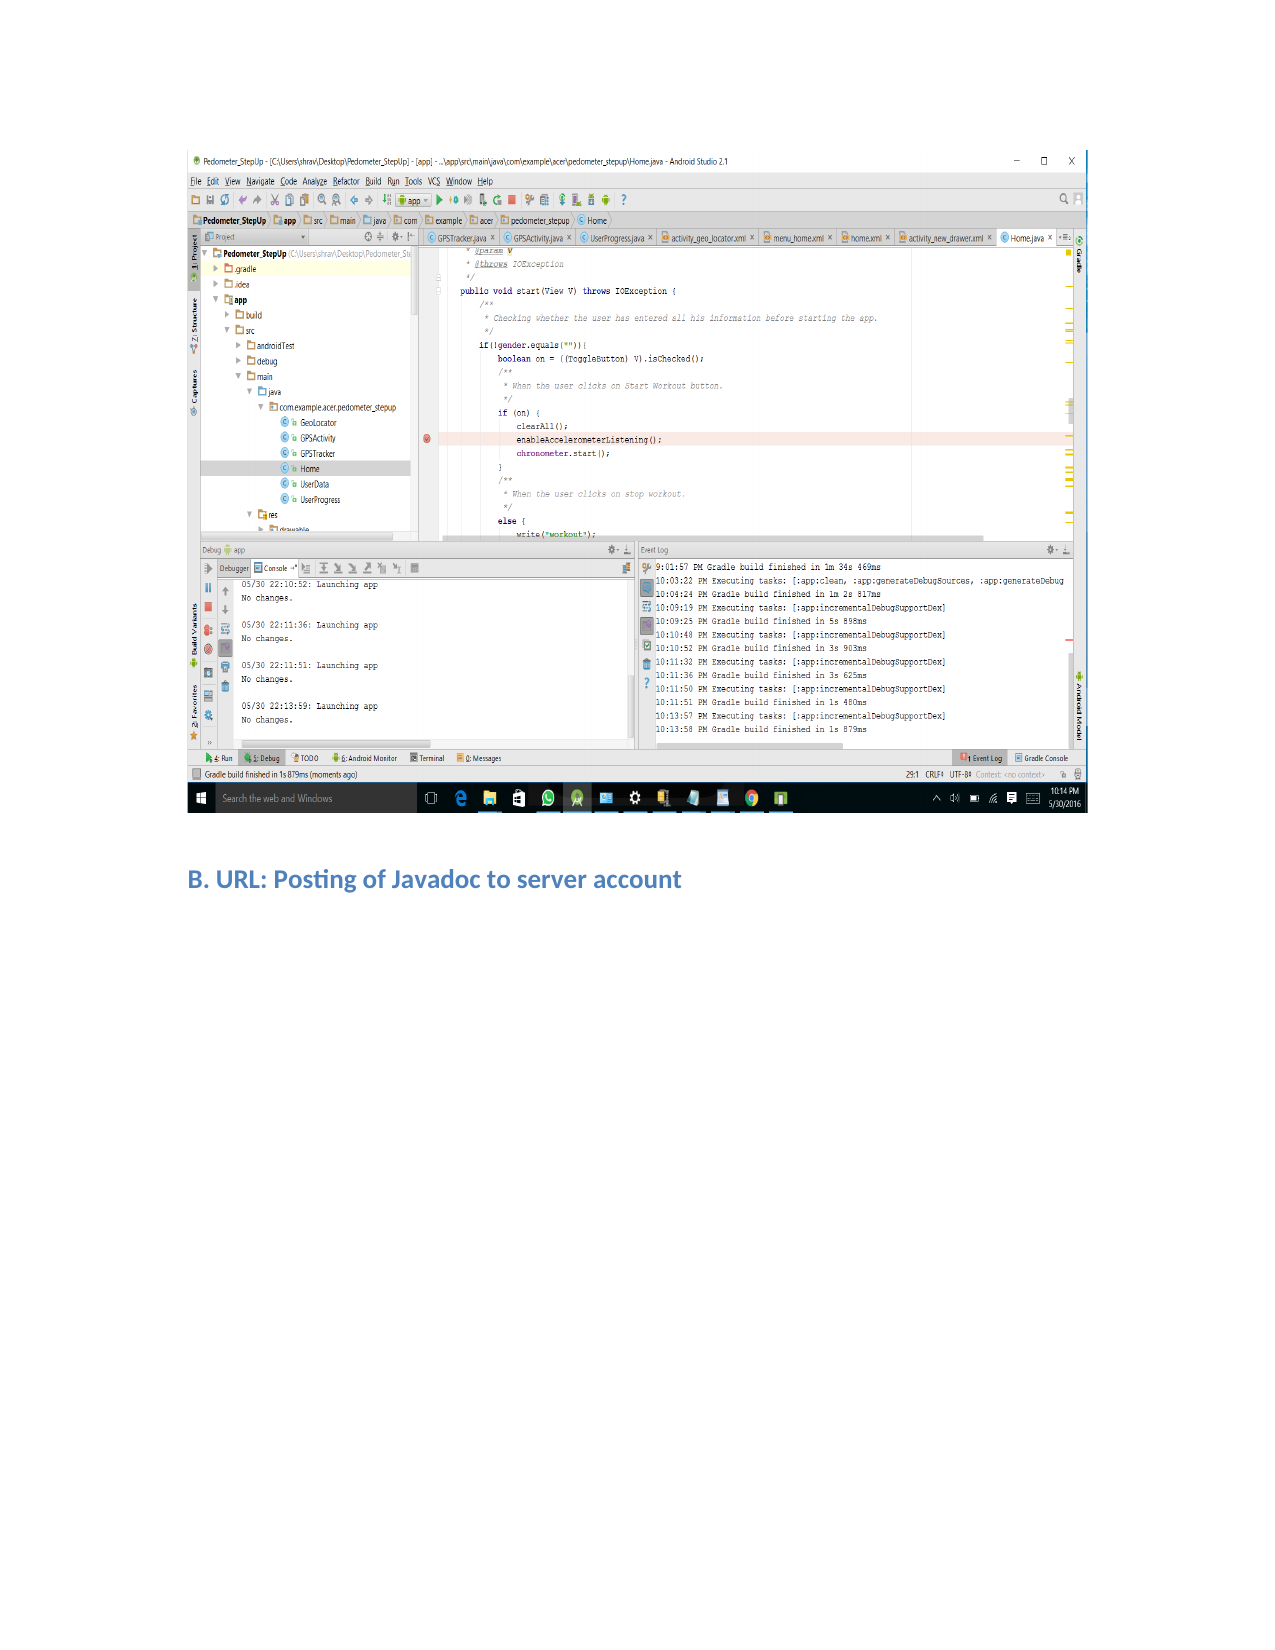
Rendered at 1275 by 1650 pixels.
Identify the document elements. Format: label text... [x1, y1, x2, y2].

picture [187, 150, 1088, 813]
subtitle URL: Posting of Javadoc to server account [187, 862, 1087, 895]
